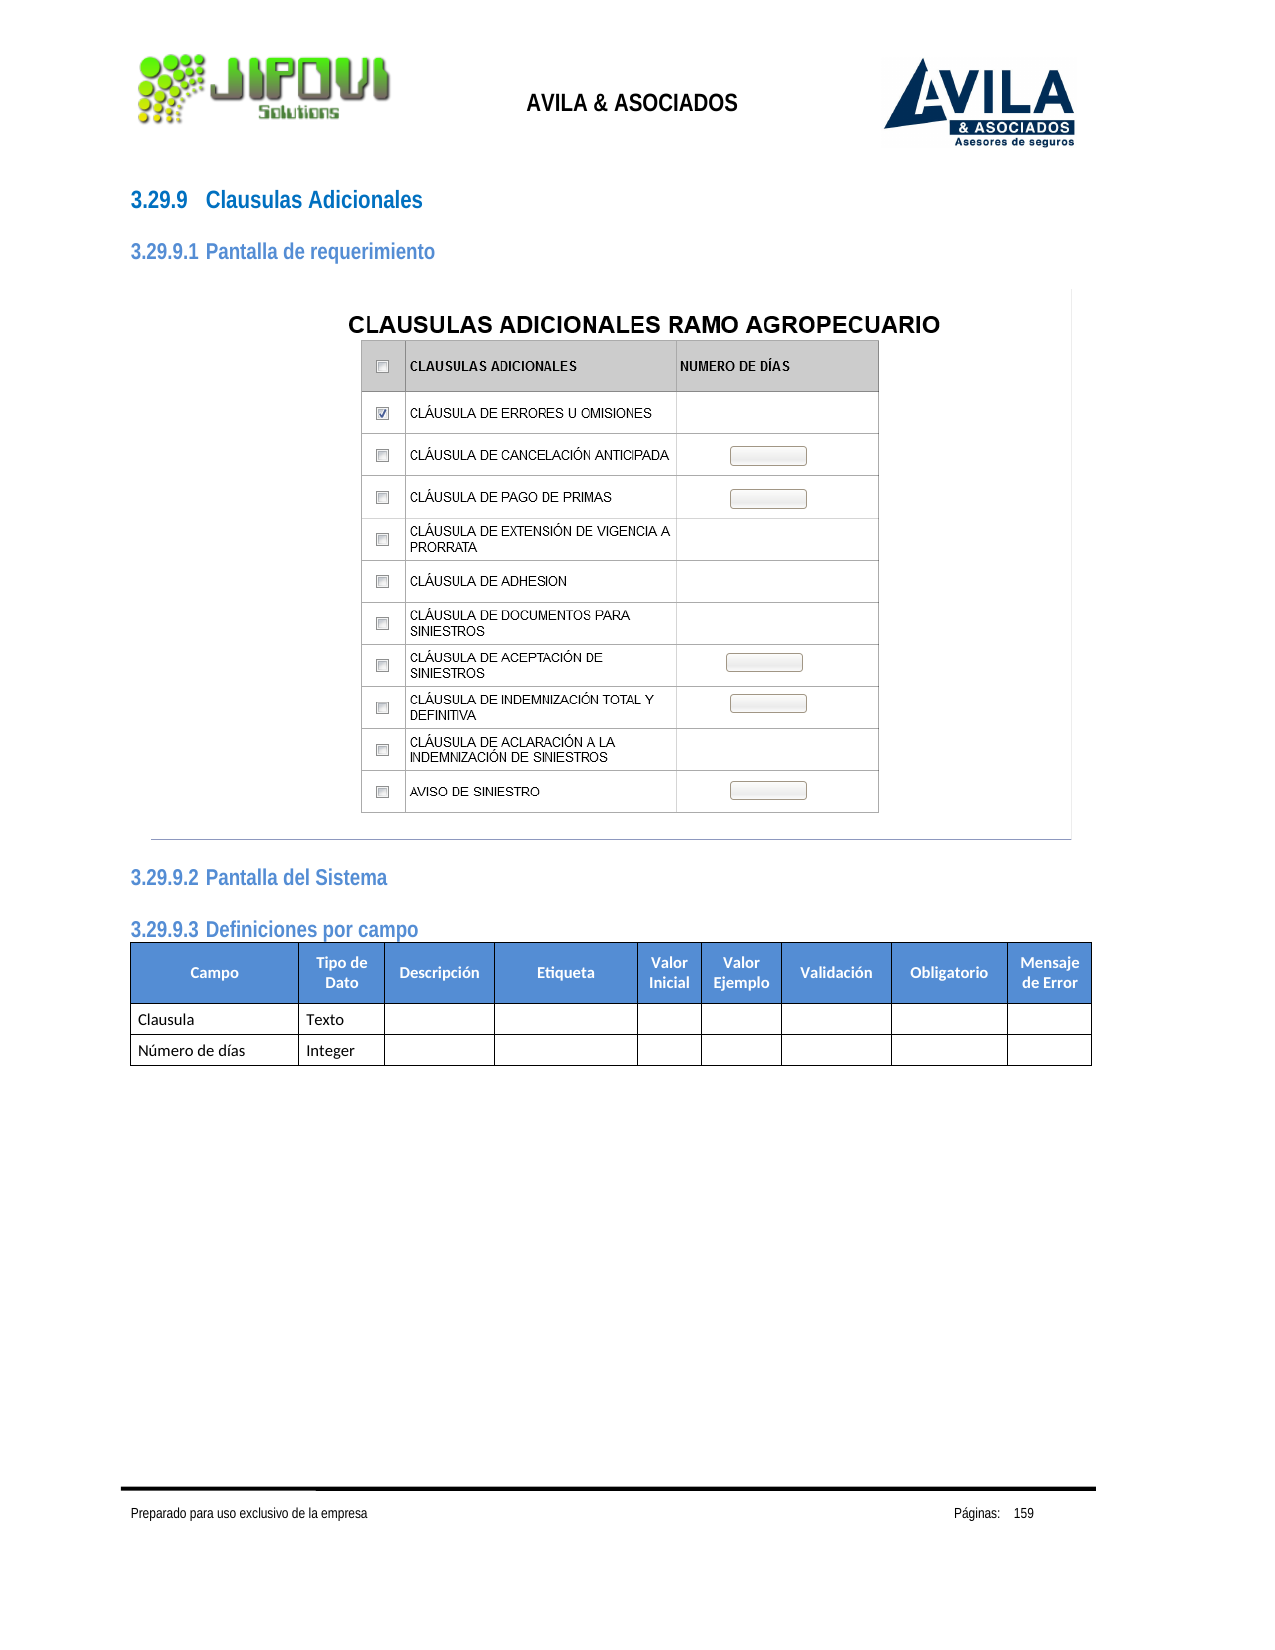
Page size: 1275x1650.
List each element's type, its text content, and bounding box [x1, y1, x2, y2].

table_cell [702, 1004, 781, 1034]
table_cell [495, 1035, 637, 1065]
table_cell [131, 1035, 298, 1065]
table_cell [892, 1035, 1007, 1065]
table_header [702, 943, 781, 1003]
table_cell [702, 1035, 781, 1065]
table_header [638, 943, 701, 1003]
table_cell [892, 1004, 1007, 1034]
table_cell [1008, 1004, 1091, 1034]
subtitle Pantalla de requerimiento [131, 238, 1092, 264]
subtitle Pantalla del Sistema [131, 864, 1092, 891]
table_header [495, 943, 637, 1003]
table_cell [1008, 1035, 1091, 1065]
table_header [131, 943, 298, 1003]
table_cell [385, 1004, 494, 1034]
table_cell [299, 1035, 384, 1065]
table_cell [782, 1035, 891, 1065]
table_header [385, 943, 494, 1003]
subtitle Definiciones por campo [131, 916, 1092, 942]
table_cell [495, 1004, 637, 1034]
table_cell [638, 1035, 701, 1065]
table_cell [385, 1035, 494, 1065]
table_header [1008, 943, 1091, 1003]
picture [151, 289, 1072, 840]
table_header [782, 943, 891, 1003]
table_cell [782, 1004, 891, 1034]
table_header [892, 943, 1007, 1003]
picture [881, 57, 1077, 148]
subtitle Clausulas Adicionales [131, 184, 1092, 213]
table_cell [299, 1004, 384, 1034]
picture [131, 47, 394, 128]
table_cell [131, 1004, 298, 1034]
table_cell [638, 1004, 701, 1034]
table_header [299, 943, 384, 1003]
